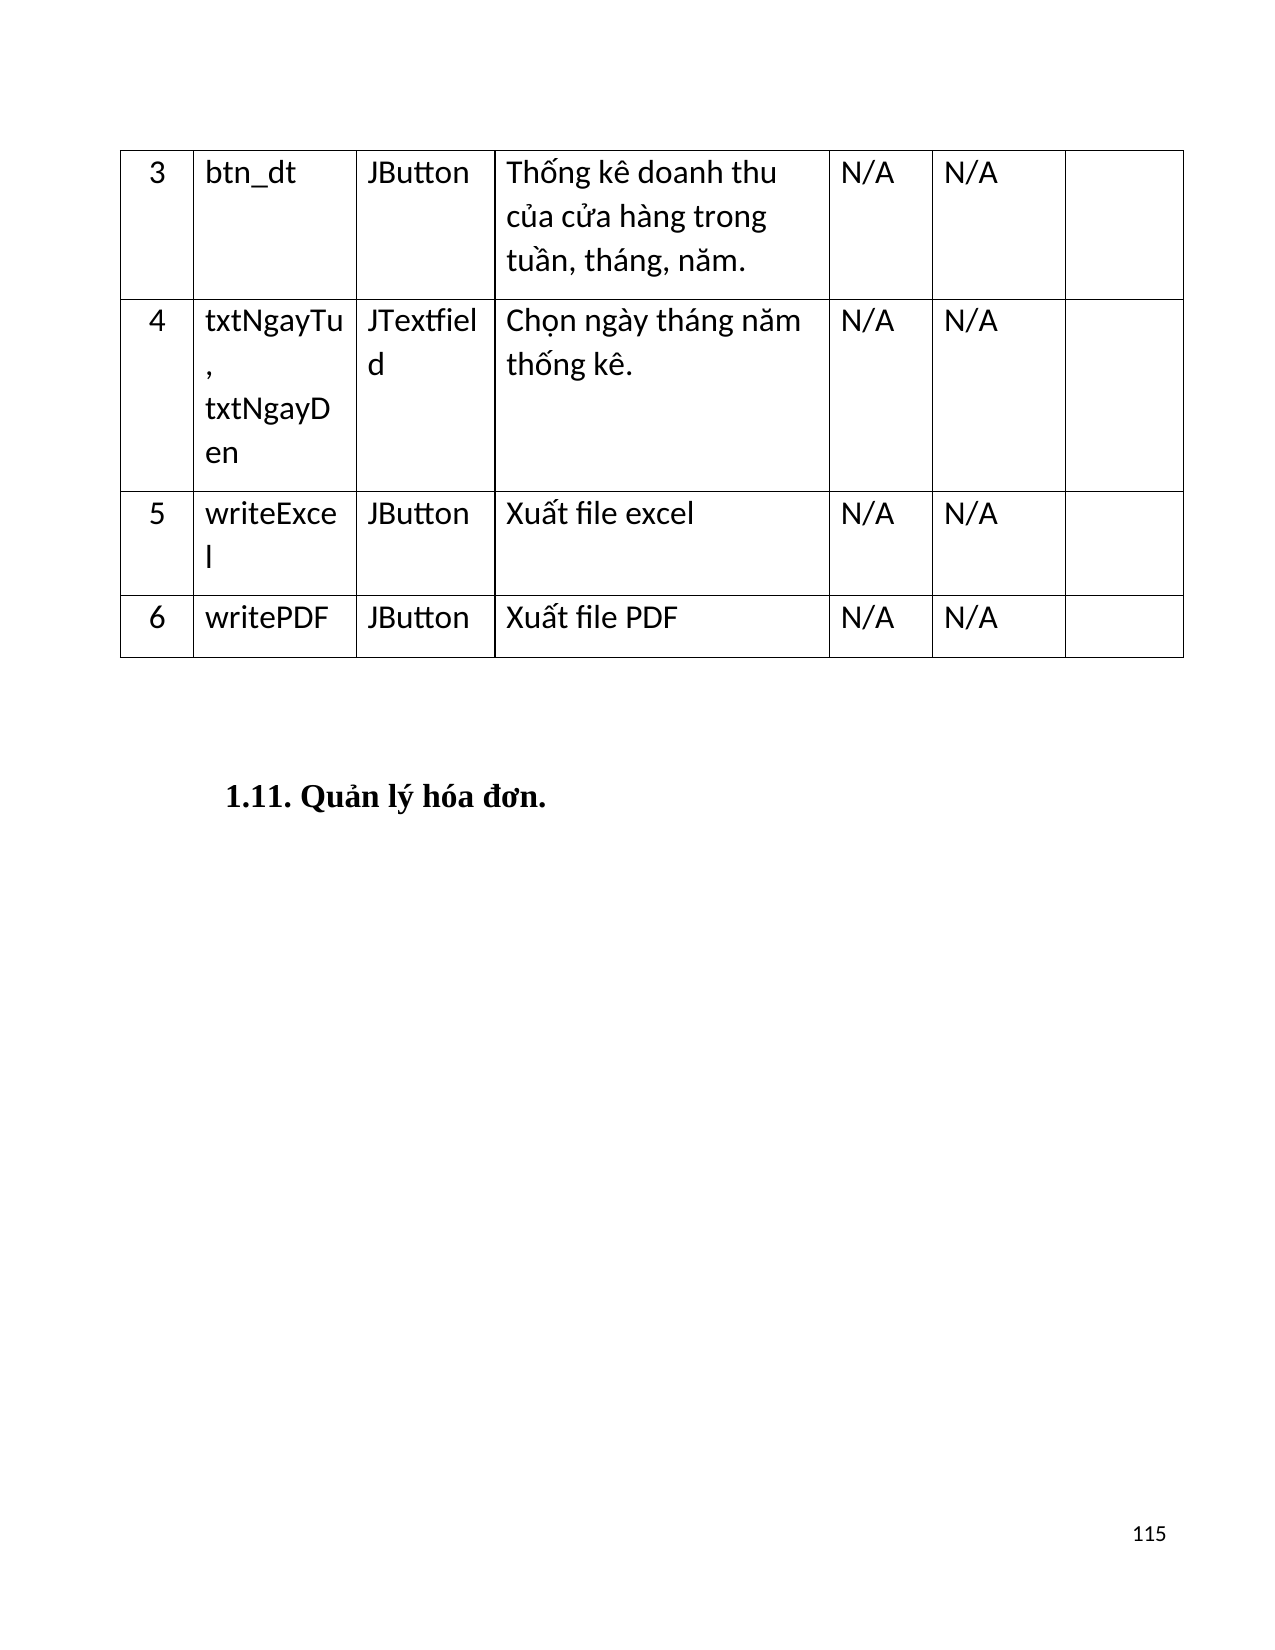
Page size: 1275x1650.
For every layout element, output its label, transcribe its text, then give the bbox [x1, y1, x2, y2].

table_cell txtNgayTu, txtNgayDen [194, 300, 356, 491]
table_cell 3 [121, 151, 193, 298]
table_cell [1066, 300, 1183, 491]
table_cell 4 [121, 300, 193, 491]
table_cell writePDF [194, 596, 356, 657]
table_cell N/A [830, 151, 932, 298]
table_cell N/A [933, 151, 1065, 298]
table_cell JButton [357, 596, 494, 657]
table_cell [1066, 596, 1183, 657]
table_cell 6 [121, 596, 193, 657]
table_cell 5 [121, 492, 193, 595]
table_cell N/A [933, 300, 1065, 491]
table_cell [1066, 492, 1183, 595]
table_cell Thống kê doanh thu của cửa hàng trong tuần, tháng, năm. [496, 151, 829, 298]
table_cell N/A [933, 492, 1065, 595]
table_cell JTextfield [357, 300, 494, 491]
table_cell N/A [830, 300, 932, 491]
list Quản lý hóa đơn. [225, 776, 1167, 814]
table_cell Xuất file excel [496, 492, 829, 595]
table_cell JButton [357, 492, 494, 595]
table_cell Xuất file PDF [496, 596, 829, 657]
table_cell [1066, 151, 1183, 298]
table_cell N/A [830, 492, 932, 595]
table_cell N/A [933, 596, 1065, 657]
table_cell writeExcel [194, 492, 356, 595]
table_cell JButton [357, 151, 494, 298]
table_cell N/A [830, 596, 932, 657]
table_cell btn_dt [194, 151, 356, 298]
table_cell Chọn ngày tháng năm thống kê. [496, 300, 829, 491]
